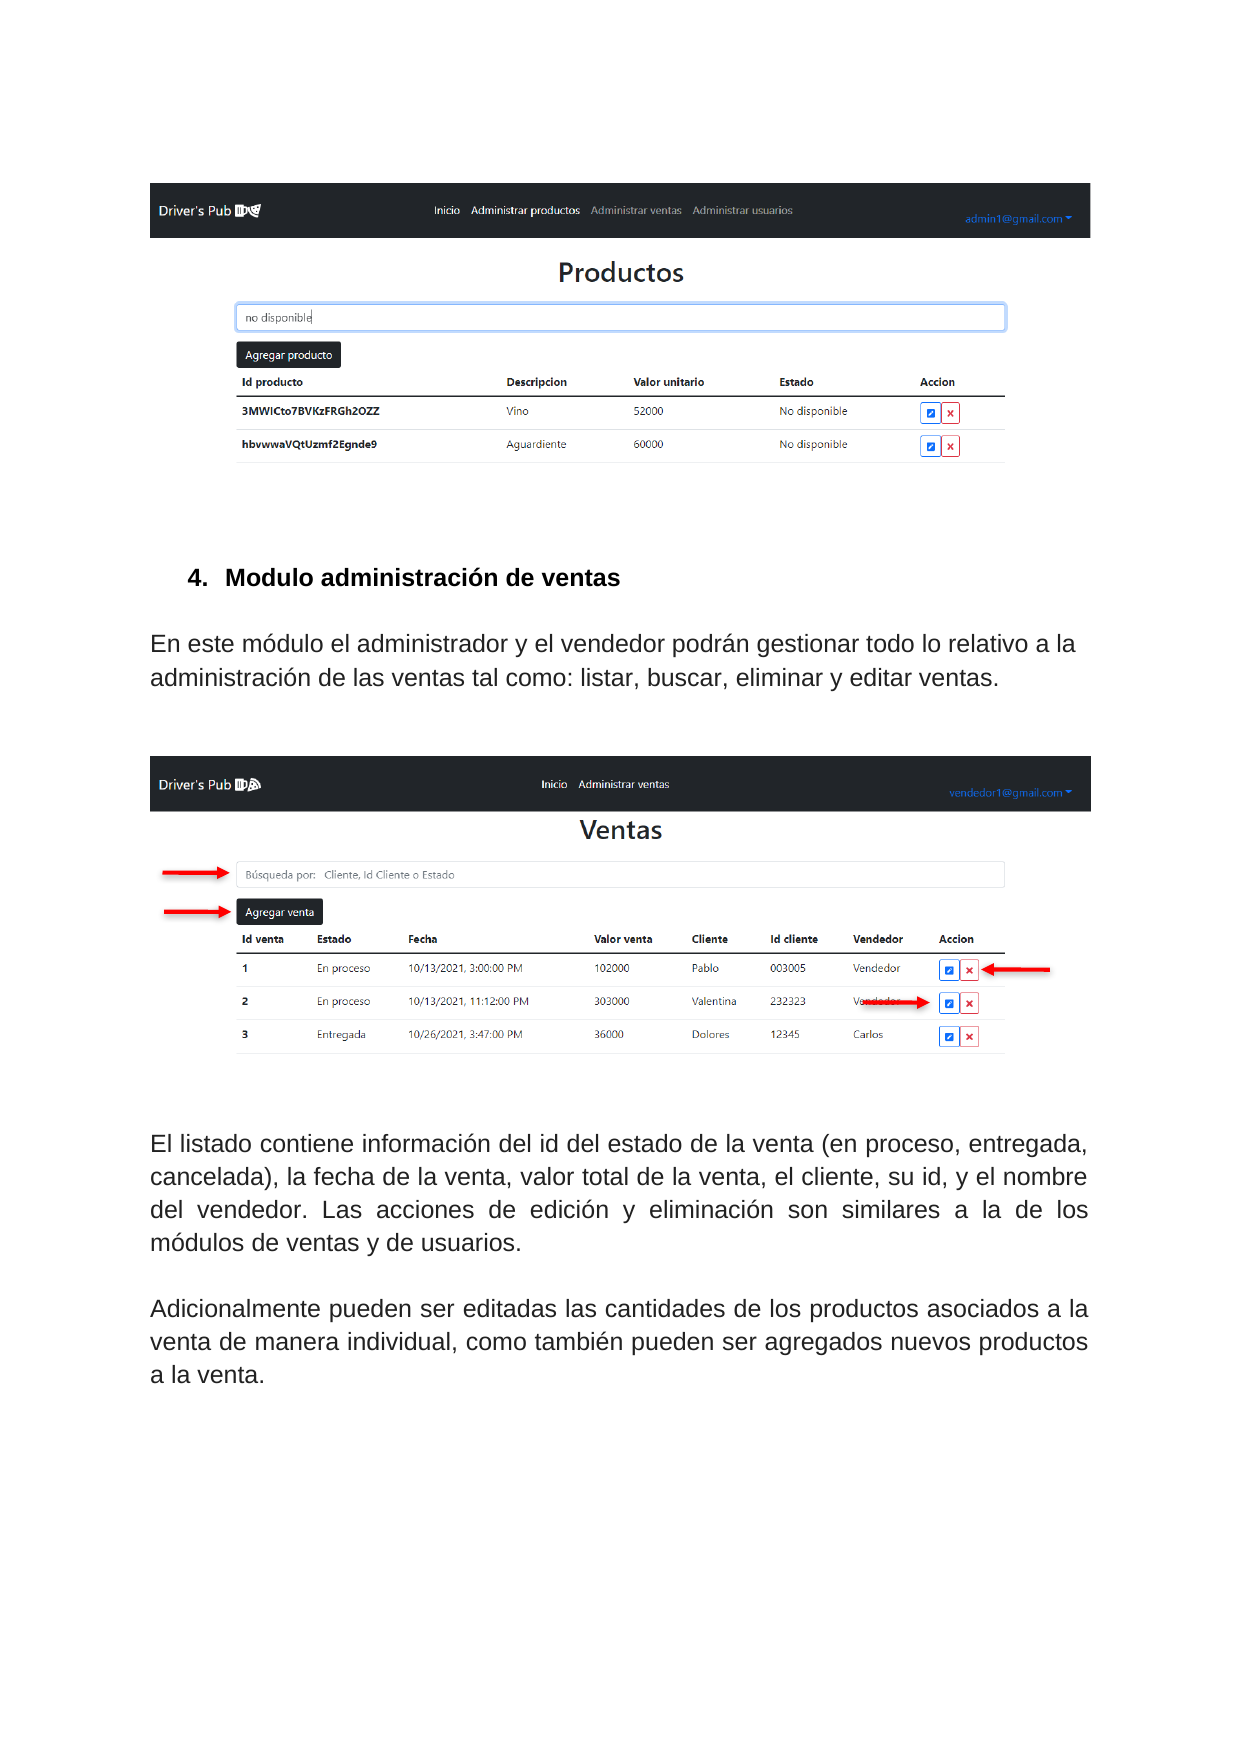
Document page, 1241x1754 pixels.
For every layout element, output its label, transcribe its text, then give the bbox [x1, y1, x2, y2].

text En este módulo el administrador y el vendedor podrán gestionar todo lo relativo a la administración de las ventas tal como: listar, buscar, eliminar y editar ventas. [150, 629, 1090, 691]
list Modulo administración de ventas [187, 563, 1090, 592]
text Adicionalmente pueden ser editadas las cantidades de los productos asociados a la venta de manera individual, como también pueden ser agregados nuevos productos a la venta. [150, 1294, 1090, 1389]
picture [150, 183, 1091, 494]
picture [150, 756, 1091, 1109]
text El listado contiene información del id del estado de la venta (en proceso, entregada, cancelada), la fecha de la venta, valor total de la venta, el cliente, su id, y el nombre del vendedor. Las acciones de edición y eliminación son similares a la de los módulos de ventas y de usuarios. [150, 1129, 1090, 1257]
